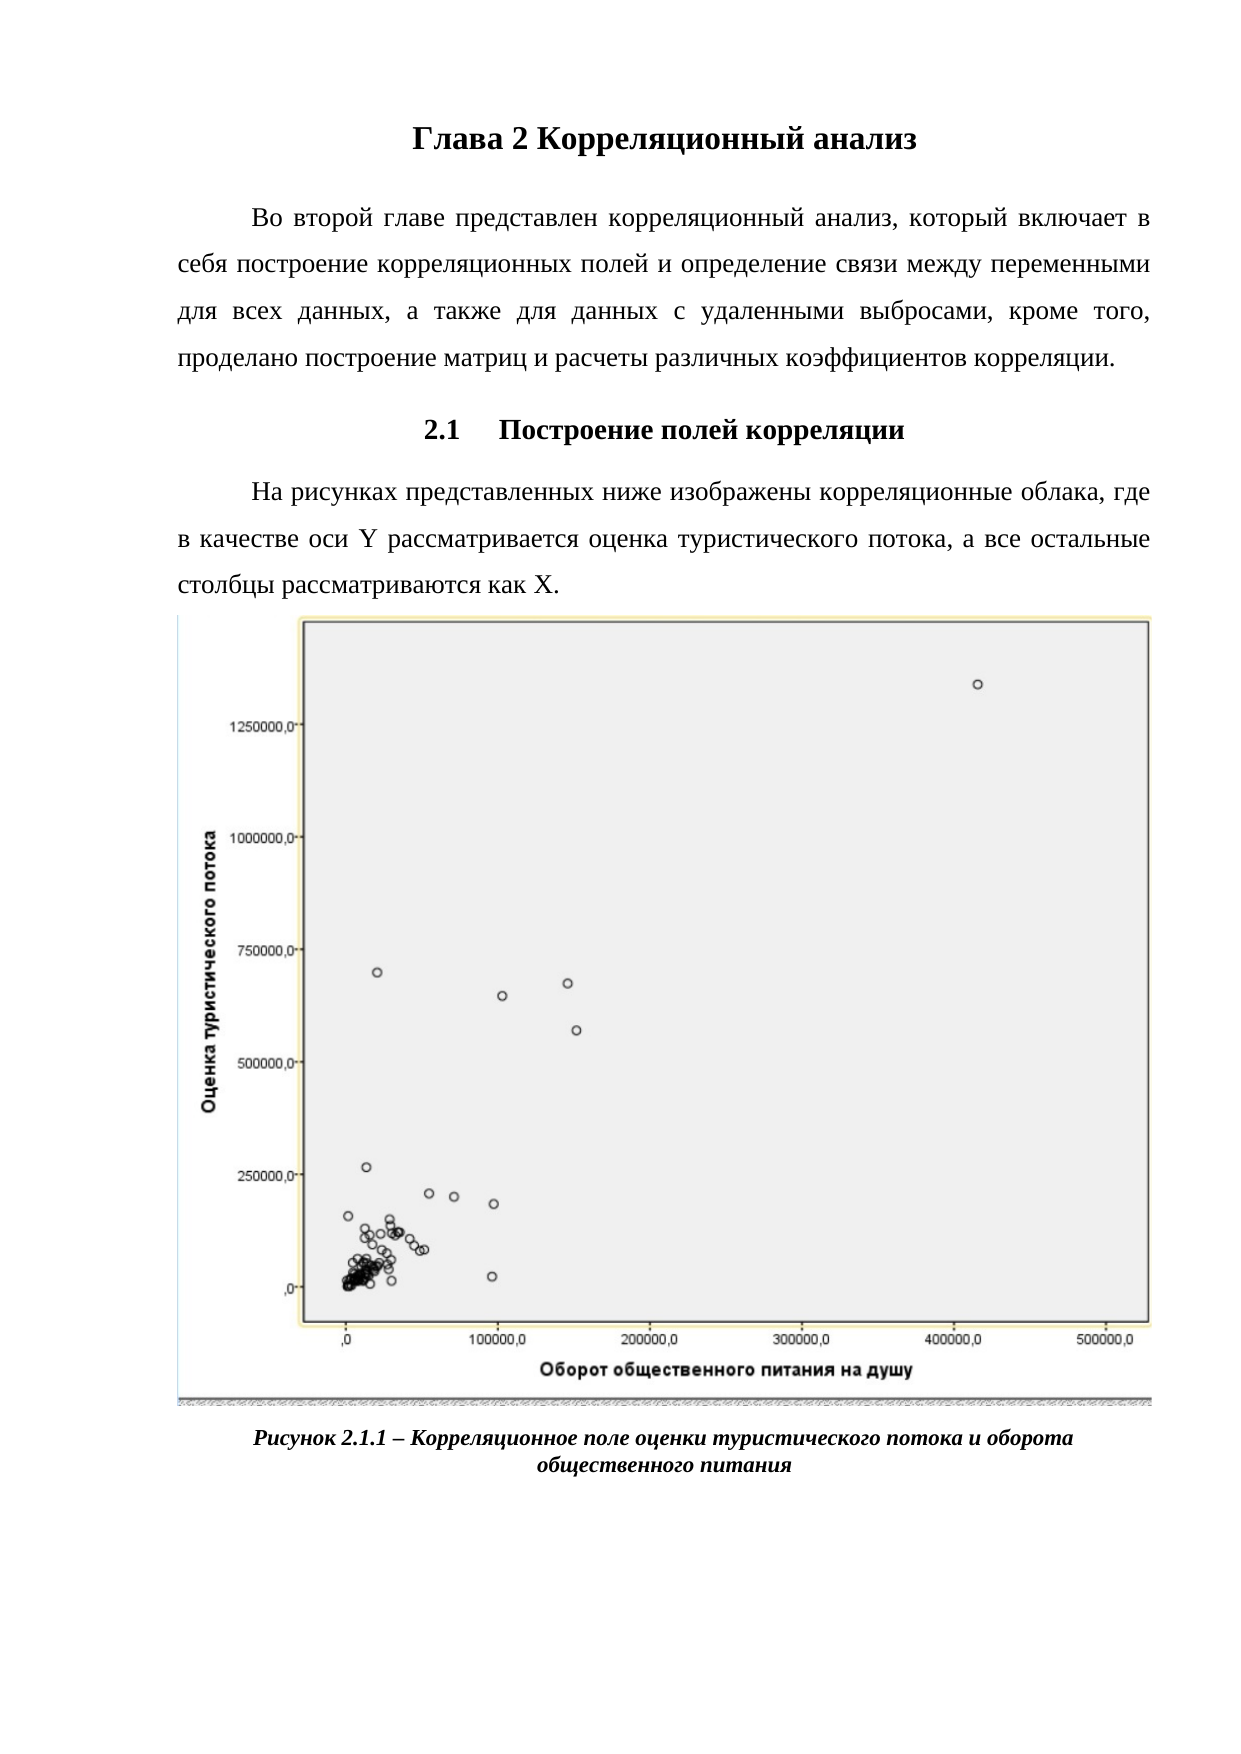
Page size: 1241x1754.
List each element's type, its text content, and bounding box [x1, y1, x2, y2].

text На рисунках представленных ниже изображены корреляционные облака, где в качестве оси Y рассматривается оценка туристического потока, а все остальные столбцы рассматриваются как X. [177, 475, 1152, 599]
subtitle Глава 2 Корреляционный анализ [177, 118, 1152, 156]
picture [177, 615, 1152, 1406]
text Рисунок 2.1.1 – Корреляционное поле оценки туристического потока и оборота общественного питания [177, 1424, 1152, 1477]
text Во второй главе представлен корреляционный анализ, который включает в себя построение корреляционных полей и определение связи между переменными для всех данных, а также для данных с удаленными выбросами, кроме того, проделано построение матриц и расчеты различных коэффициентов корреляции. [177, 201, 1152, 372]
list Построение полей корреляции [177, 412, 1152, 446]
